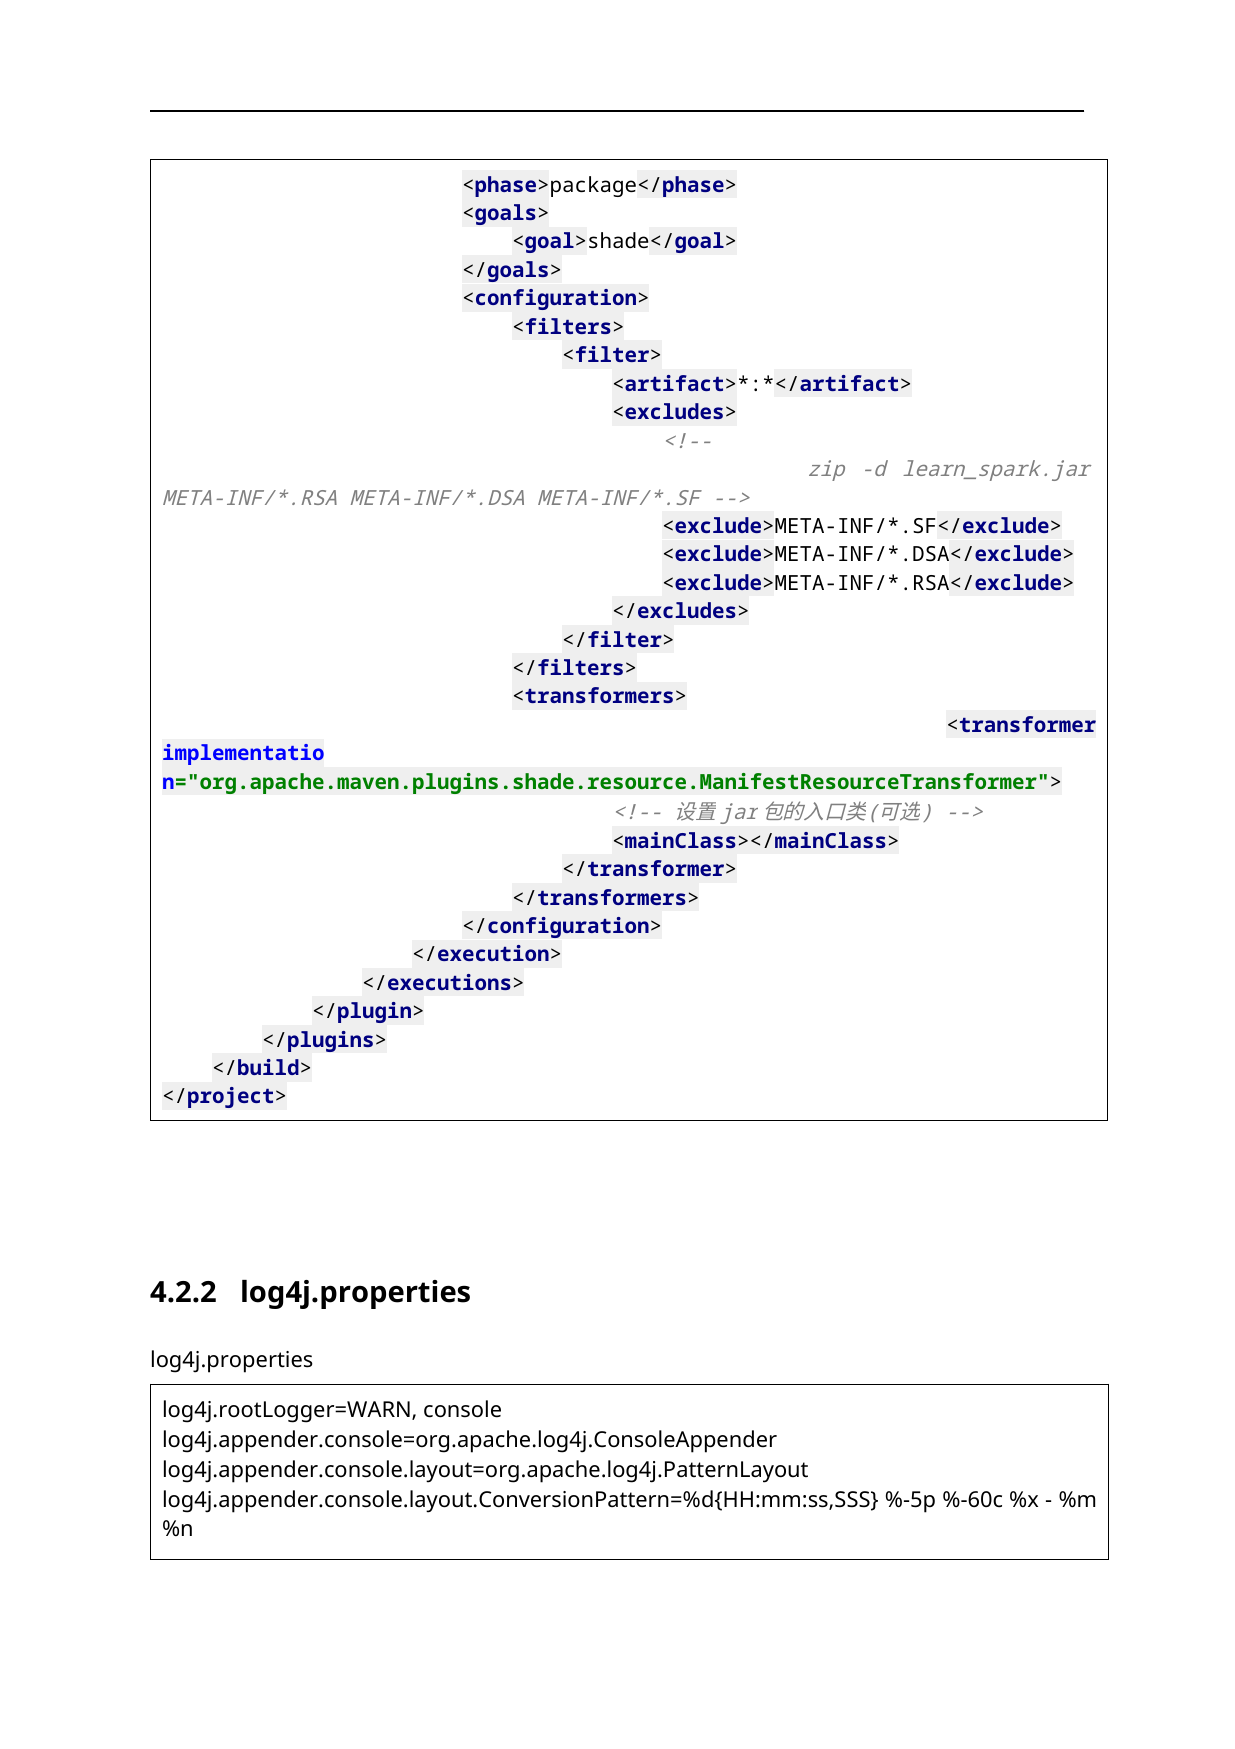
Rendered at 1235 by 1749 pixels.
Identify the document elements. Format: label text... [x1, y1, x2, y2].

table_header log4j.rootLogger=WARN, console log4j.appender.console=org.apache.log4j.ConsoleAppender log4j.appender.console.layout=org.apache.log4j.PatternLayout log4j.appender.console.layout.ConversionPattern=%d{HH:mm:ss,SSS} %-5p %-60c %x - %m%n [151, 1385, 1108, 1559]
text log4j.properties [150, 1344, 1084, 1374]
subtitle log4j.properties [150, 1272, 1084, 1311]
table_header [151, 160, 1107, 1120]
